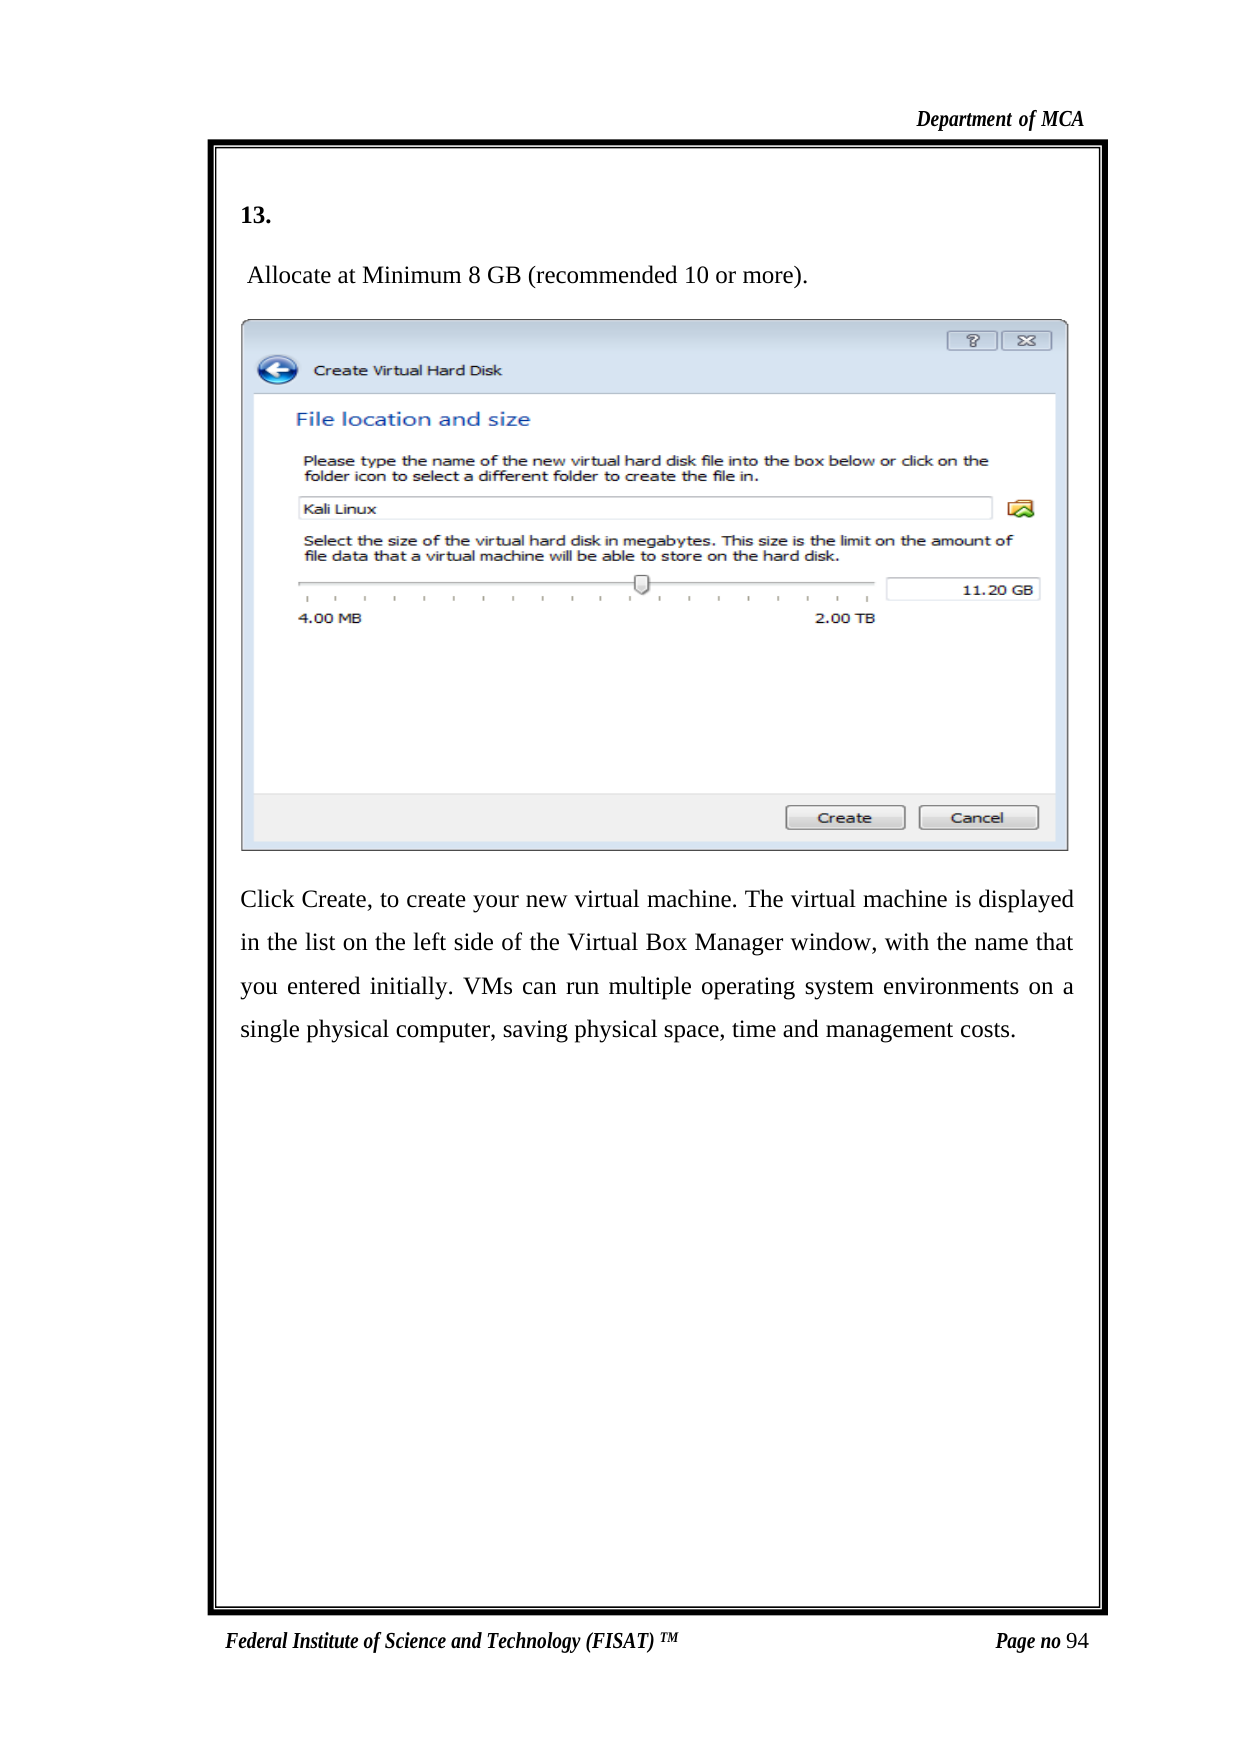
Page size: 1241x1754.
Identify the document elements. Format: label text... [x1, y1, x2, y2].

picture [241, 319, 1069, 851]
text Allocate at Minimum 8 GB (recommended 10 or more). [247, 260, 1105, 289]
subtitle 13. [240, 200, 1105, 229]
text Click Create, to create your new virtual machine. The virtual machine is displayed in the list on the left side of the Virtual Box Manager window, with the name that you entered initially. VMs can run multiple operating system environments on a single physical computer, saving physical space, time and management costs. [240, 884, 1075, 1043]
